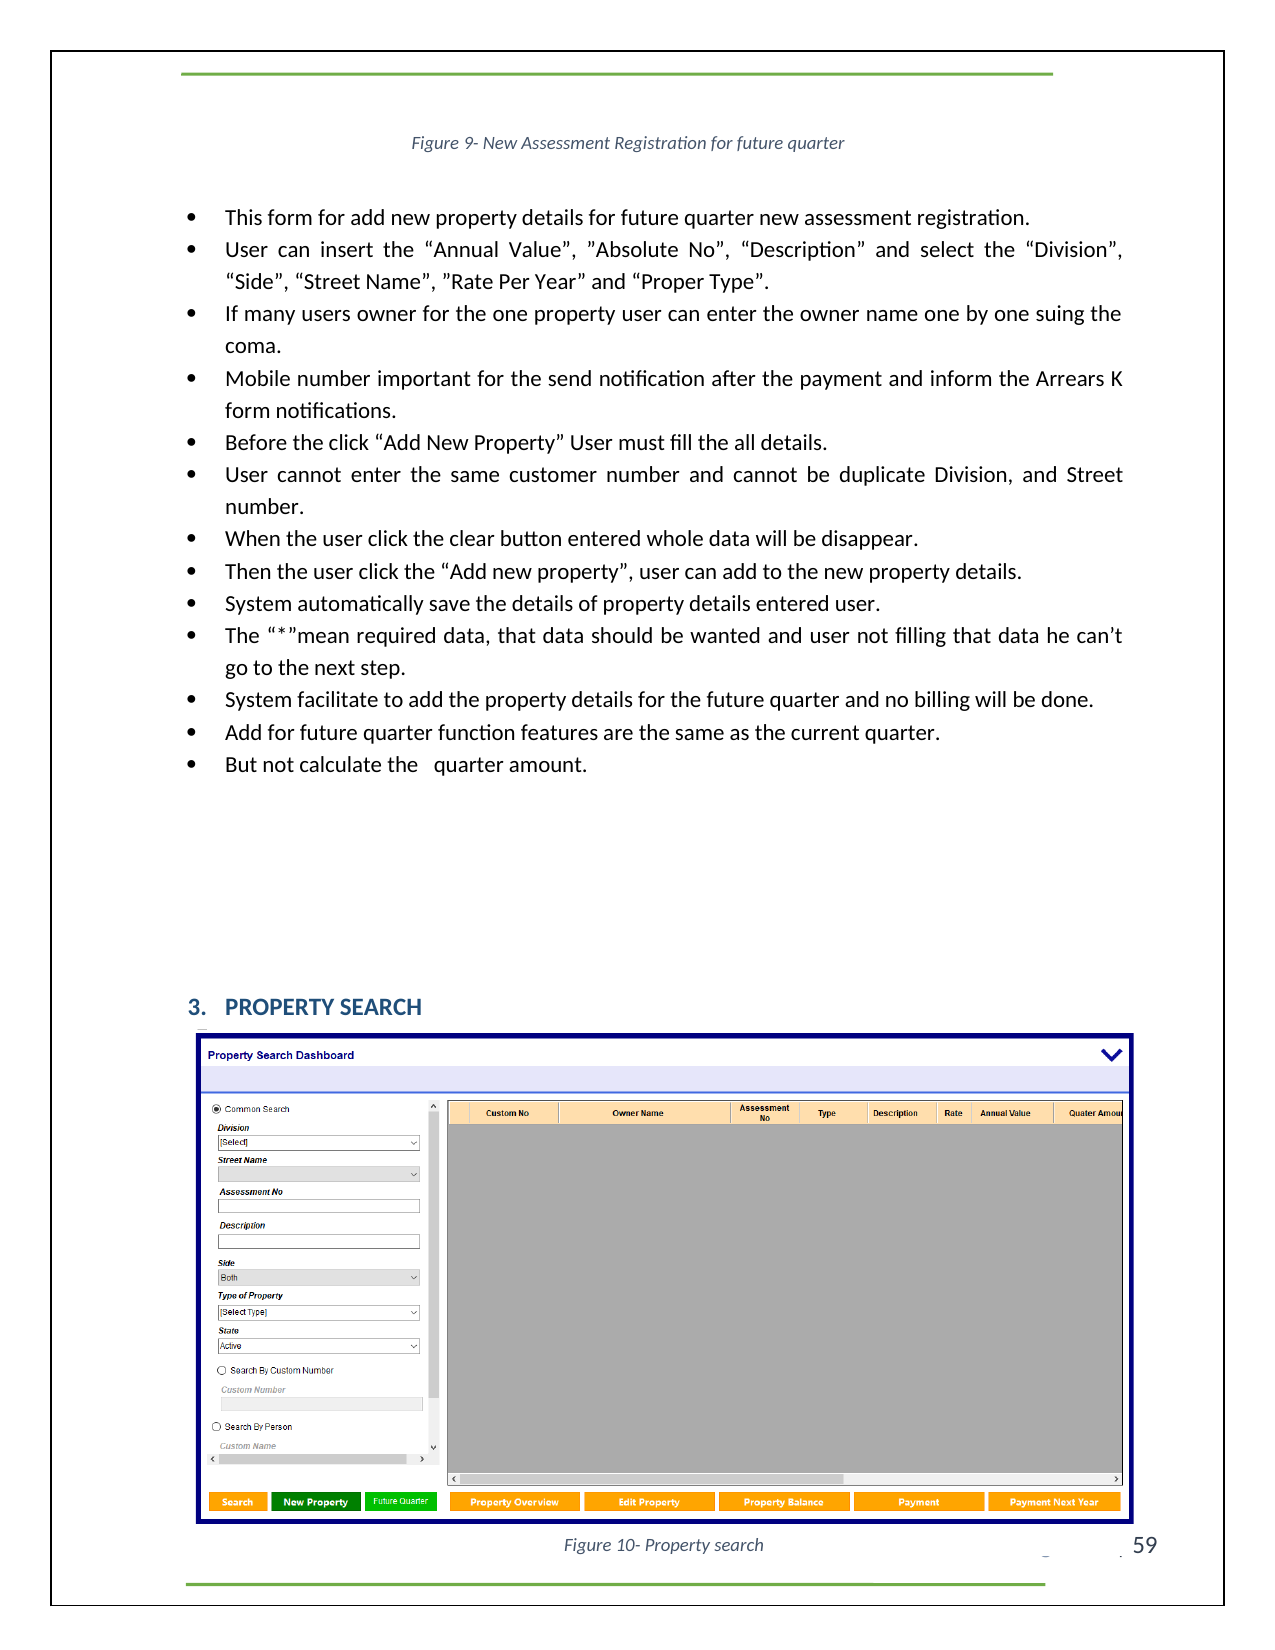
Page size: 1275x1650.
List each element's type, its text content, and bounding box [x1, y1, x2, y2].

list User can insert the “Annual Value”, ”Absolute No”, “Description” and select the “Division”, “Side”, “Street Name”, ”Rate Per Year” and “Proper Type”. [187, 235, 1125, 295]
list Then the user click the “Add new property”, user can add to the new property details. [187, 557, 1125, 585]
list User cannot enter the same customer number and cannot be duplicate Division, and Street number. [187, 460, 1125, 520]
list This form for add new property details for future quarter new assessment registration. [187, 203, 1162, 231]
list Add for future quarter function features are the same as the current quarter. [178, 718, 1107, 746]
list When the user click the clear button entered whole data will be disappear. [187, 524, 1125, 553]
list Mobile number important for the send notification after the payment and inform the Arrears K form notifications. [187, 364, 1125, 424]
list If many users owner for the one property user can enter the owner name one by one suing the coma. [187, 299, 1125, 359]
list The “*”mean required data, that data should be wanted and user not filling that data he can’t go to the next step. [187, 621, 1125, 681]
subtitle PROPERTY SEARCH [187, 991, 1125, 1022]
list Before the click “Add New Property” User must fill the all details. [187, 428, 1125, 456]
list But not calculate the quarter amount. [178, 750, 1107, 778]
picture [195, 1029, 1134, 1524]
list System facilitate to add the property details for the future quarter and no billing will be done. [187, 686, 1107, 713]
list System automatically save the details of property details entered user. [187, 589, 1125, 617]
